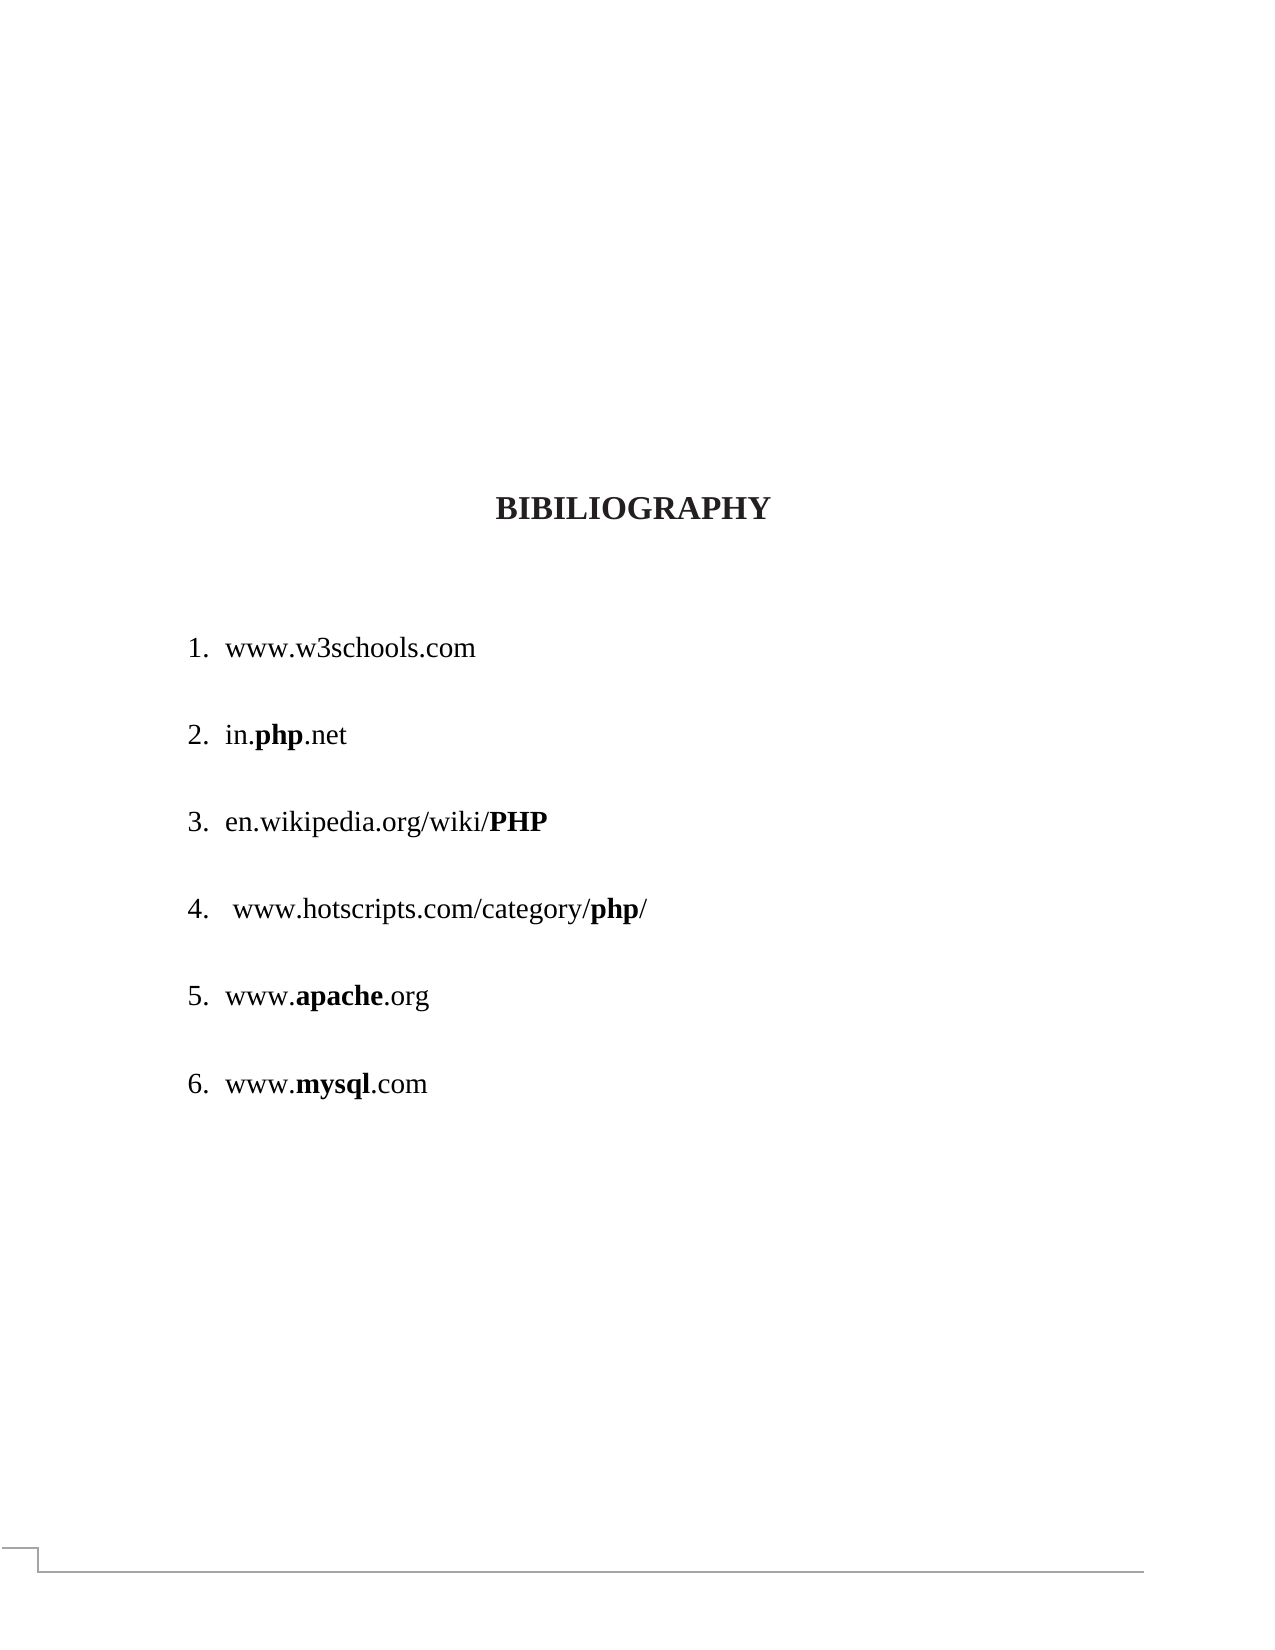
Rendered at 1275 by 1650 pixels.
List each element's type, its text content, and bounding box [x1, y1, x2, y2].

text BIBILIOGRAPHY [150, 488, 1125, 527]
list www.w3schools.com [187, 631, 1125, 664]
list en.wikipedia.org/wiki/PHP [187, 804, 1125, 838]
list www.mysql.com [187, 1066, 1125, 1099]
list www.hotscripts.com/category/php/ [187, 891, 1125, 925]
list in.php.net [187, 717, 1125, 751]
list www.apache.org [187, 978, 1125, 1012]
